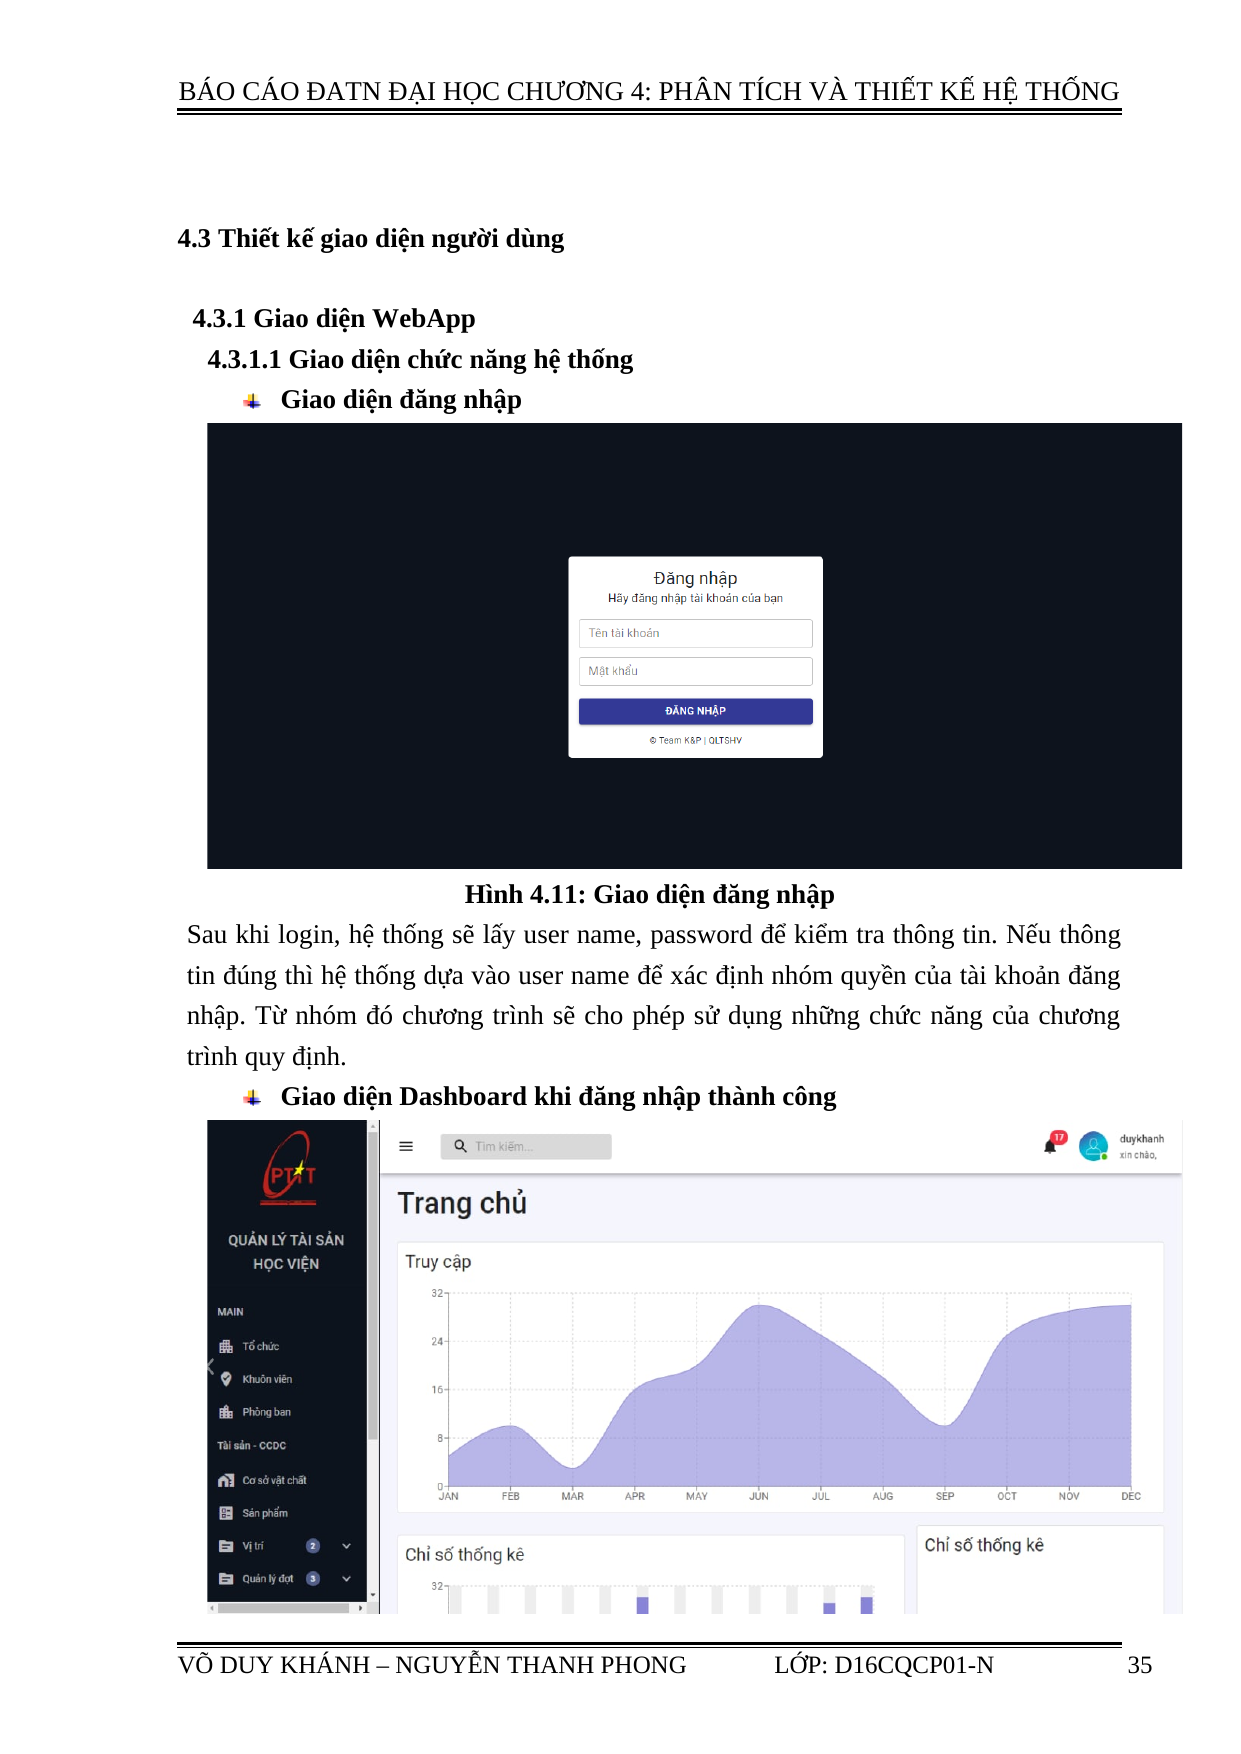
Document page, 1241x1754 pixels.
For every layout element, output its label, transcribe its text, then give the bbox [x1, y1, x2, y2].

list Giao diện Dashboard khi đăng nhập thành công [243, 1080, 1122, 1111]
text 4.3 Thiết kế giao diện người dùng [177, 222, 1122, 253]
text Hình 4.11: Giao diện đăng nhập [177, 878, 1122, 909]
picture [207, 423, 1183, 869]
text Sau khi login, hệ thống sẽ lấy user name, password để kiểm tra thông tin. Nếu thông tin đúng thì hệ thống dựa vào user name để xác định nhóm quyền của tài khoản đăng nhập. Từ nhóm đó chương trình sẽ cho phép sử dụng những chức năng của chương trình quy định. [187, 918, 1122, 1071]
picture [243, 1088, 261, 1106]
picture [243, 392, 261, 409]
list Giao diện đăng nhập [243, 383, 1122, 414]
text 4.3.1 Giao diện WebApp [192, 302, 1122, 334]
text 4.3.1.1 Giao diện chức năng hệ thống [207, 343, 1122, 374]
picture [207, 1120, 1183, 1614]
